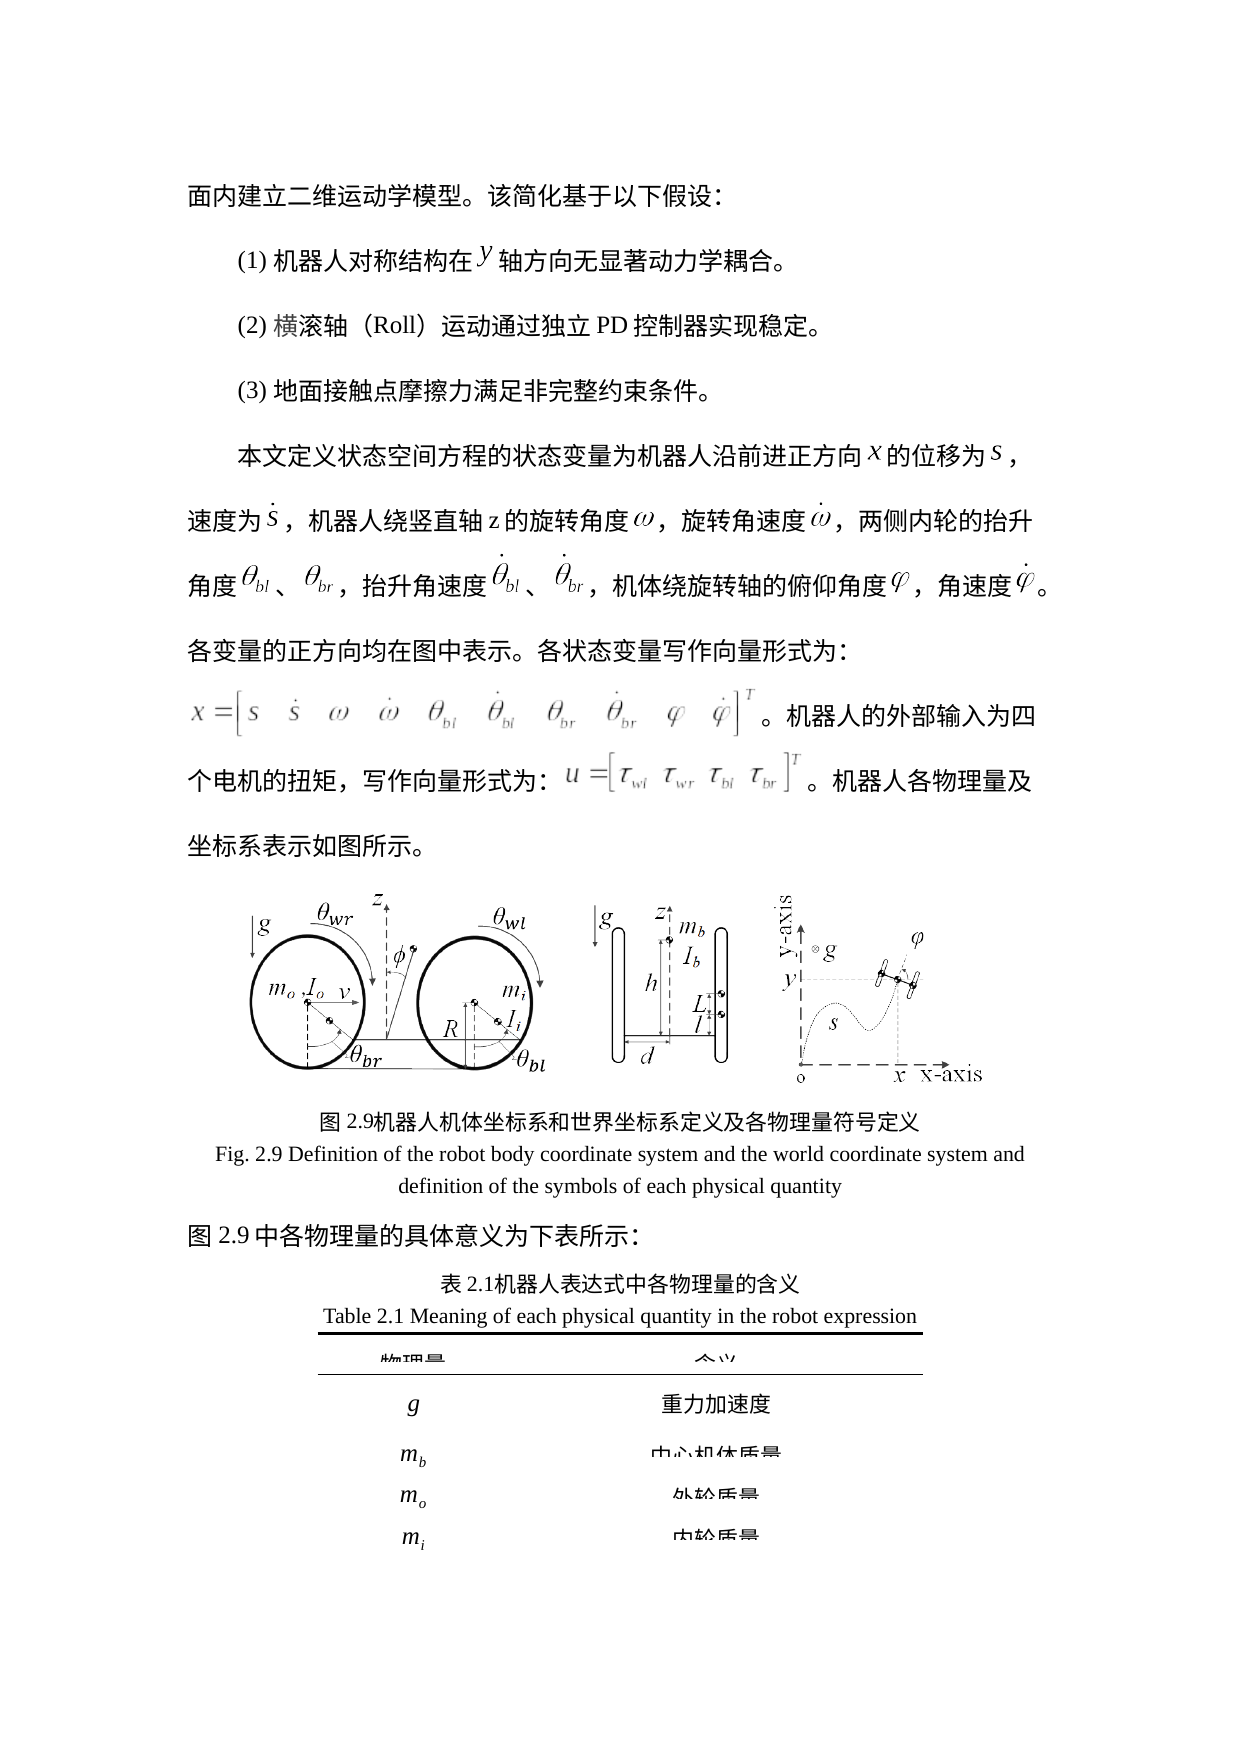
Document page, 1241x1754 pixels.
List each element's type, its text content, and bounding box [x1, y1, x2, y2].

text 表 2.1机器人表达式中各物理量的含义 [187, 1267, 1053, 1299]
table_cell [318, 1427, 509, 1468]
text (1) 机器人对称结构在轴方向无显著动力学耦合。 [187, 227, 1053, 292]
table_cell [318, 1375, 509, 1427]
table_cell 中心机体质量 [509, 1427, 923, 1468]
picture [245, 877, 995, 1101]
text (3) 地面接触点摩擦力满足非完整约束条件。 [187, 357, 1053, 422]
table_cell 重力加速度 [509, 1375, 923, 1427]
table_cell [318, 1510, 509, 1552]
table_cell [318, 1469, 509, 1510]
table_header 含义 [509, 1335, 923, 1374]
table_cell 外轮质量 [509, 1469, 923, 1510]
table_header 物理量 [318, 1335, 509, 1374]
table_cell 内轮质量 [509, 1510, 923, 1552]
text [187, 162, 1053, 227]
text (2) 横滚轴（Roll）运动通过独立PD控制器实现稳定。 [187, 292, 1053, 357]
text 本文定义状态空间方程的状态变量为机器人沿前进正方向的位移为，速度为，机器人绕竖直轴z的旋转角度，旋转角速度，两侧内轮的抬升角度、，抬升角速度、，机体绕旋转轴的俯仰角度，角速度。各变量的正方向均在图中表示。各状态变量写作向量形式为：。机器人的外部输入为四个电机的扭矩，写作向量形式为：。机器人各物理量及坐标系表示如图所示。 [187, 422, 1053, 877]
